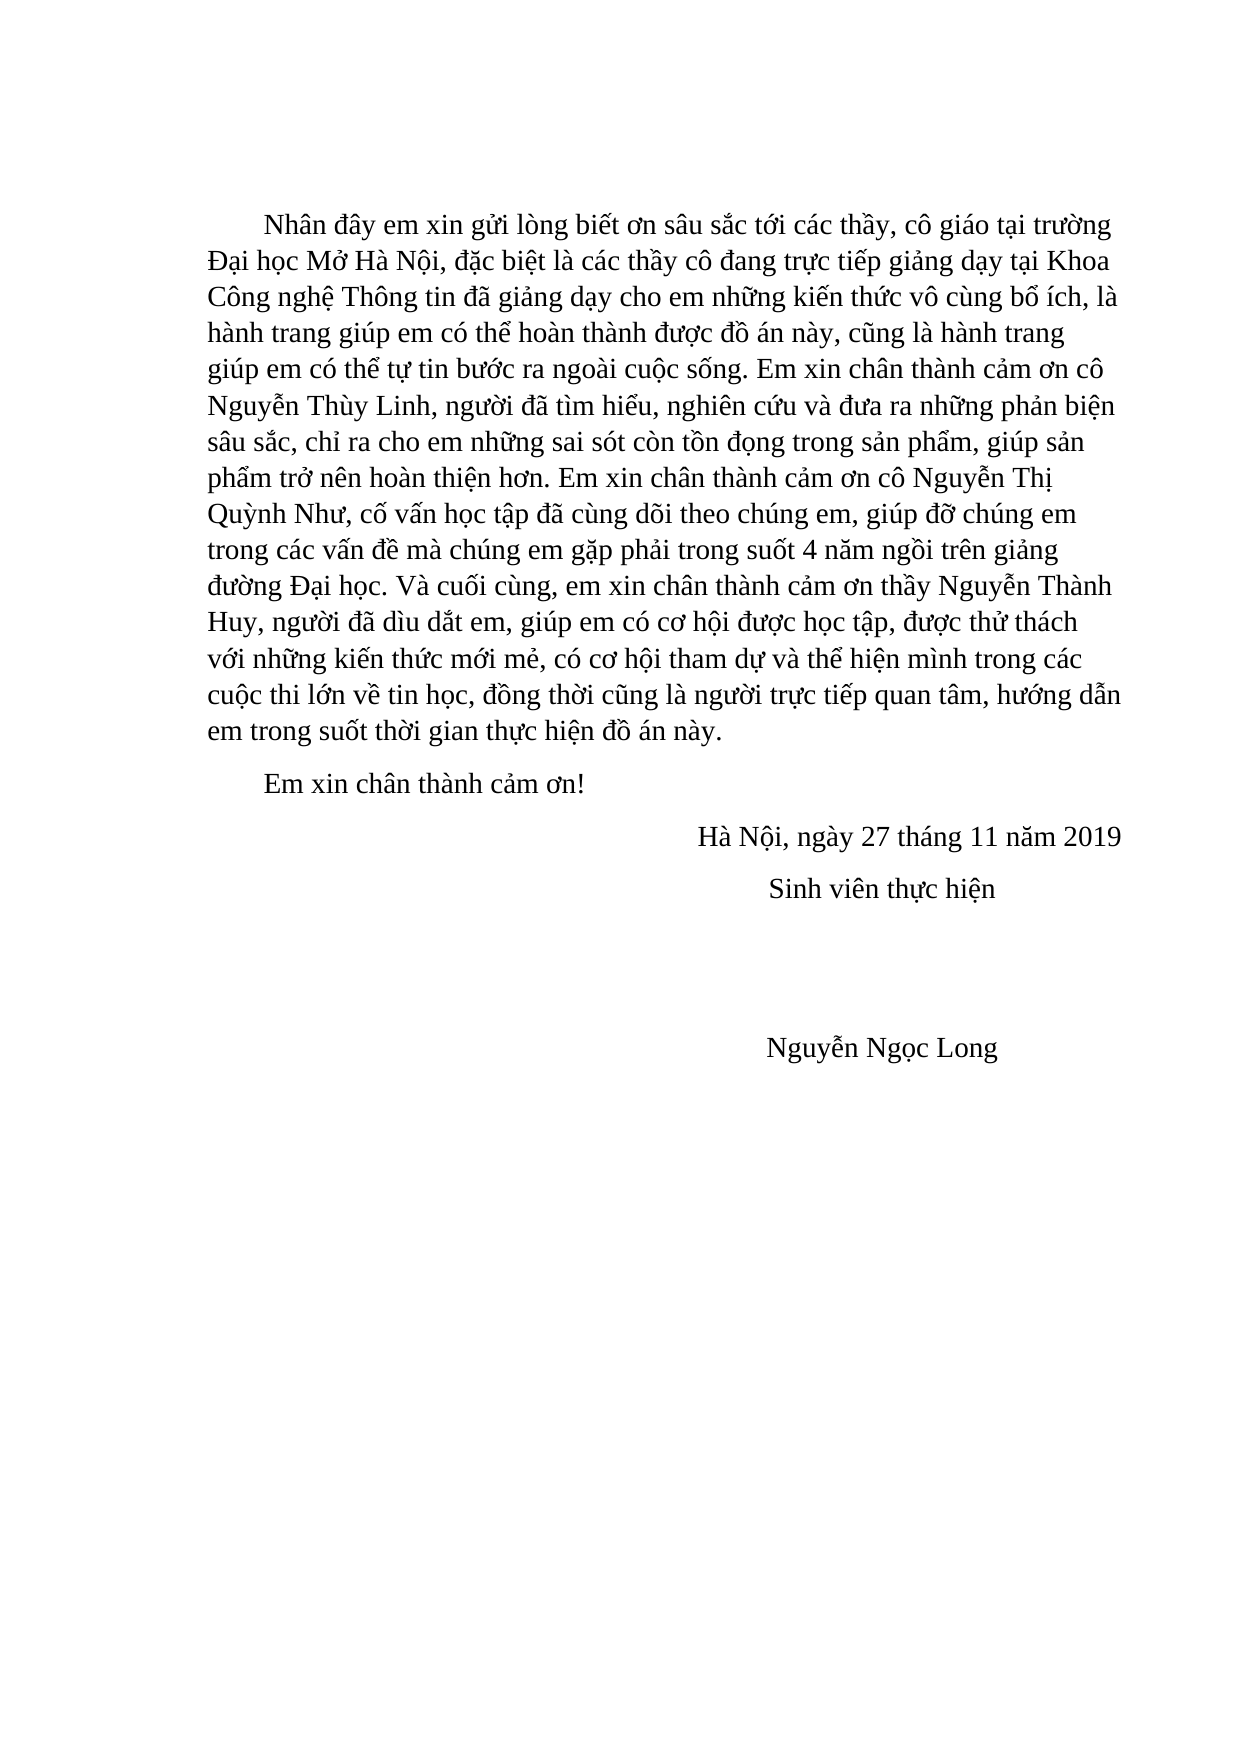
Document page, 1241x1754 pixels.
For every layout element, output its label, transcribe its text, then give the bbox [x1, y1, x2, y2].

text Nhân đây em xin gửi lòng biết ơn sâu sắc tới các thầy, cô giáo tại trường Đại học Mở Hà Nội, đặc biệt là các thầy cô đang trực tiếp giảng dạy tại Khoa Công nghệ Thông tin đã giảng dạy cho em những kiến thức vô cùng bổ ích, là hành trang giúp em có thể hoàn thành được đồ án này, cũng là hành trang giúp em có thể tự tin bước ra ngoài cuộc sống. Em xin chân thành cảm ơn cô Nguyễn Thùy Linh, người đã tìm hiểu, nghiên cứu và đưa ra những phản biện sâu sắc, chỉ ra cho em những sai sót còn tồn đọng trong sản phẩm, giúp sản phẩm trở nên hoàn thiện hơn. Em xin chân thành cảm ơn cô Nguyễn Thị Quỳnh Như, cố vấn học tập đã cùng dõi theo chúng em, giúp đỡ chúng em trong các vấn đề mà chúng em gặp phải trong suốt 4 năm ngồi trên giảng đường Đại học. Và cuối cùng, em xin chân thành cảm ơn thầy Nguyễn Thành Huy, người đã dìu dắt em, giúp em có cơ hội được học tập, được thử thách với những kiến thức mới mẻ, có cơ hội tham dự và thể hiện mình trong các cuộc thi lớn về tin học, đồng thời cũng là người trực tiếp quan tâm, hướng dẫn em trong suốt thời gian thực hiện đồ án này. [207, 207, 1122, 747]
text Hà Nội, ngày 27 tháng 11 năm 2019 [207, 819, 1122, 852]
text Em xin chân thành cảm ơn! [207, 766, 1122, 799]
text Nguyễn Ngọc Long [207, 1030, 1122, 1063]
text Sinh viên thực hiện [207, 871, 1122, 905]
